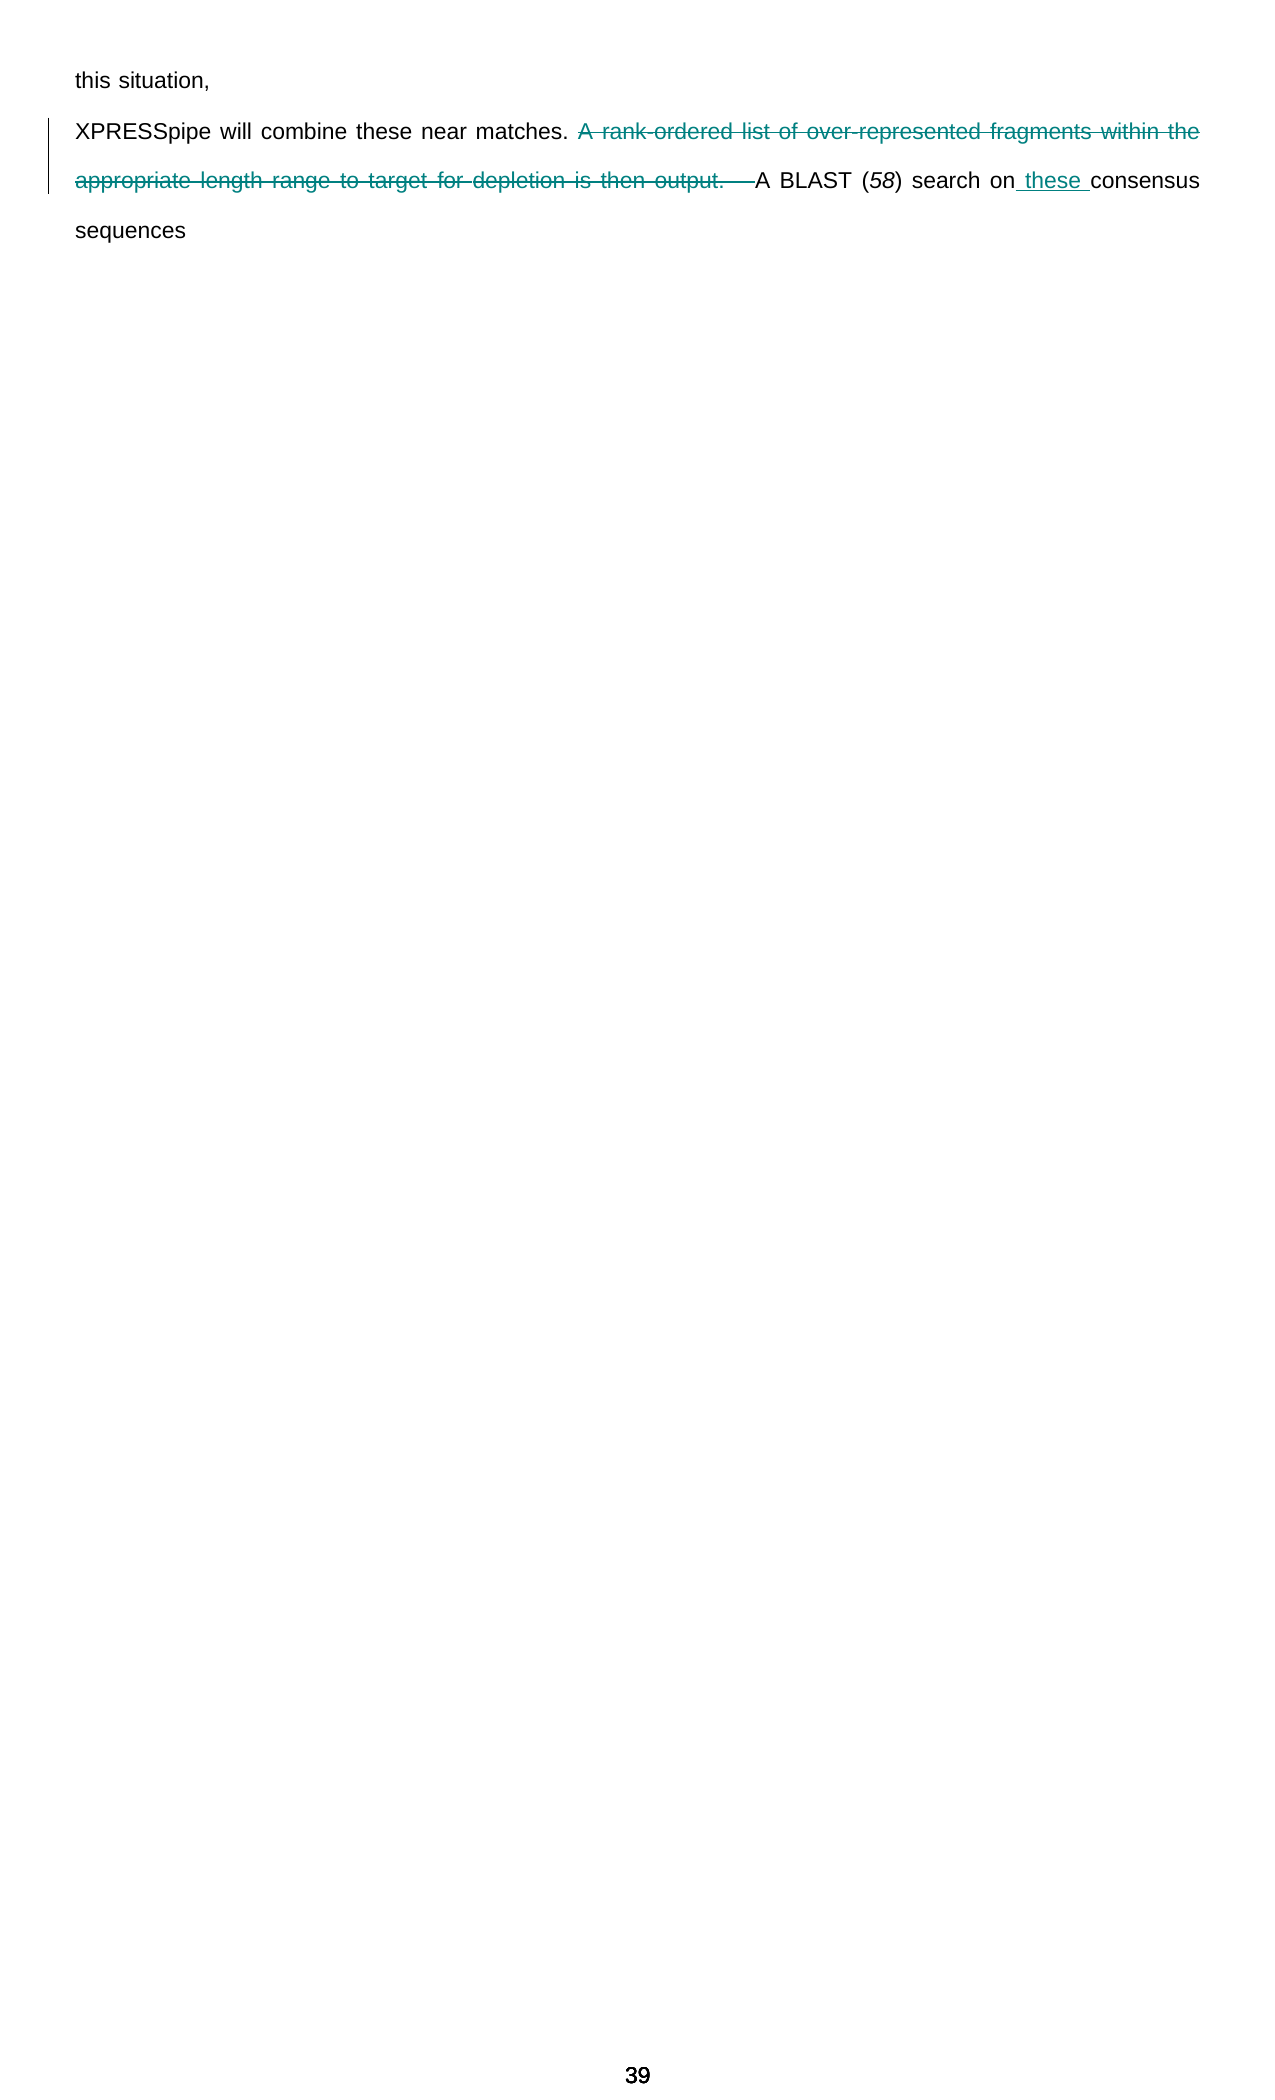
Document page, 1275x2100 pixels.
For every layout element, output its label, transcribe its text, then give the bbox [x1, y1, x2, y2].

text XPRESSpipe will combine these near matches. A BLAST (58) search onconsensus sequences [75, 118, 1200, 243]
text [75, 67, 1200, 93]
